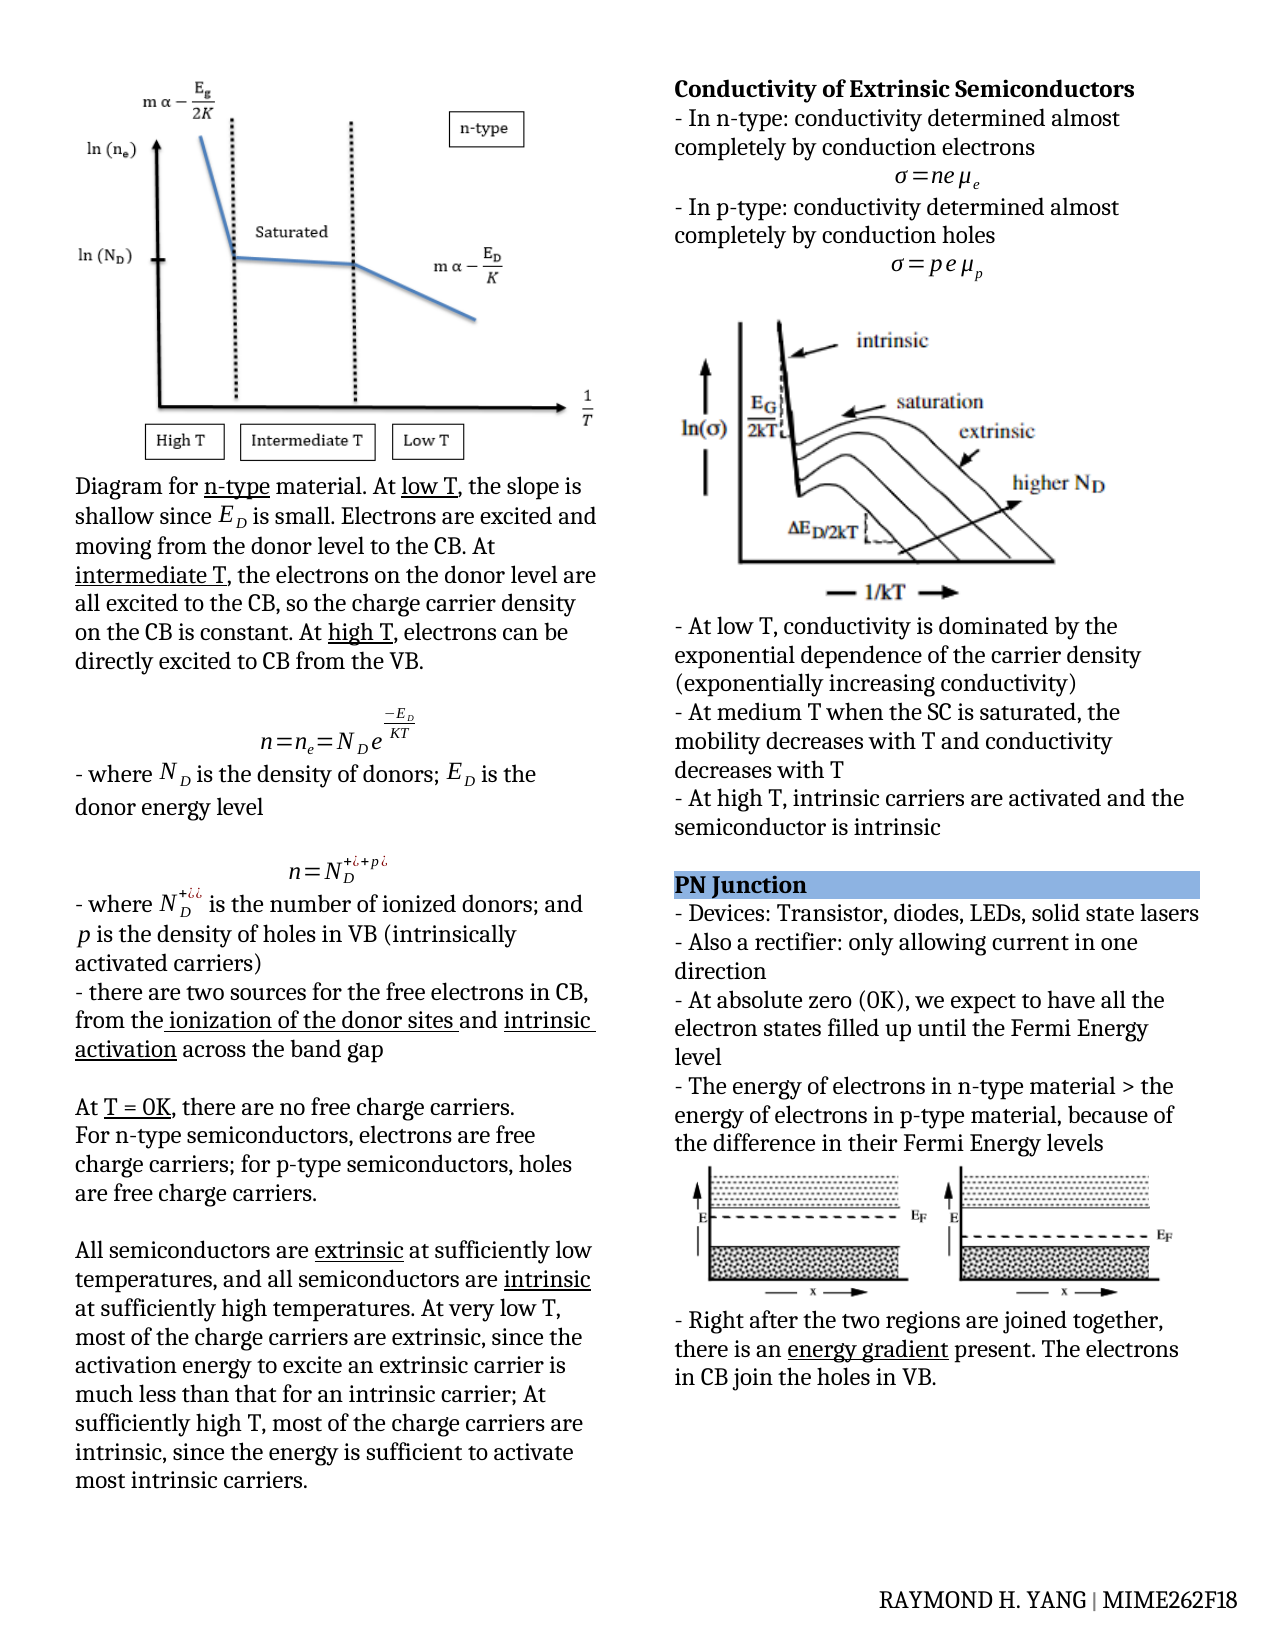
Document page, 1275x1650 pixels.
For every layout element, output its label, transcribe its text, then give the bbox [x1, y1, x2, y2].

text - Right after the two regions are joined together, there is an energy gradient present. The electrons in CB join the holes in VB. [674, 1306, 1200, 1392]
text For n-type semiconductors, electrons are free charge carriers; for p-type semiconductors, holes are free charge carriers. [75, 1121, 601, 1208]
text At T = 0K, there are no free charge carriers. [75, 1093, 601, 1121]
text - there are two sources for the free electrons in CB, from the ionization of the donor sites and intrinsic activation across the band gap [75, 978, 601, 1064]
text All semiconductors are extrinsic at sufficiently low temperatures, and all semiconductors are intrinsic at sufficiently high temperatures. At very low T, most of the charge carriers are extrinsic, since the activation energy to excite an extrinsic carrier is much less than that for an intrinsic carrier; At sufficiently high T, most of the charge carriers are intrinsic, since the energy is sufficient to activate most intrinsic carriers. [75, 1236, 601, 1495]
picture [674, 310, 1117, 612]
text - Also a rectifier: only allowing current in one direction [674, 928, 1200, 986]
text - where is the number of ionized donors; and is the density of holes in VB (intrinsically activated carriers) [75, 888, 601, 978]
text - At low T, conductivity is dominated by the exponential dependence of the carrier density (exponentially increasing conductivity) [674, 612, 1200, 698]
picture [75, 75, 601, 472]
text - At high T, intrinsic carriers are activated and the semiconductor is intrinsic [674, 784, 1200, 842]
text - In p-type: conductivity determined almost completely by conduction holes [674, 193, 1200, 250]
text - The energy of electrons in n-type material > the energy of electrons in p-type material, because of the difference in their Fermi Energy levels [674, 1072, 1200, 1158]
text - where is the density of donors; is the donor energy level [75, 758, 601, 821]
text - In n-type: conductivity determined almost completely by conduction electrons [674, 104, 1200, 161]
text Diagram for n-type material. At low T, the slope is shallow since is small. Electrons are excited and moving from the donor level to the CB. At intermediate T, the electrons on the donor level are all excited to the CB, so the charge carrier density on the CB is constant. At high T, electrons can be directly excited to CB from the VB. [75, 472, 601, 676]
text - At medium T when the SC is saturated, the mobility decreases with T and conductivity decreases with T [674, 698, 1200, 784]
text Conductivity of Extrinsic Semiconductors [674, 75, 1200, 104]
text PN Junction [674, 871, 1200, 899]
picture [674, 1158, 1200, 1306]
text - At absolute zero (0K), we expect to have all the electron states filled up until the Fermi Energy level [674, 986, 1200, 1072]
text - Devices: Transistor, diodes, LEDs, solid state lasers [674, 899, 1200, 928]
